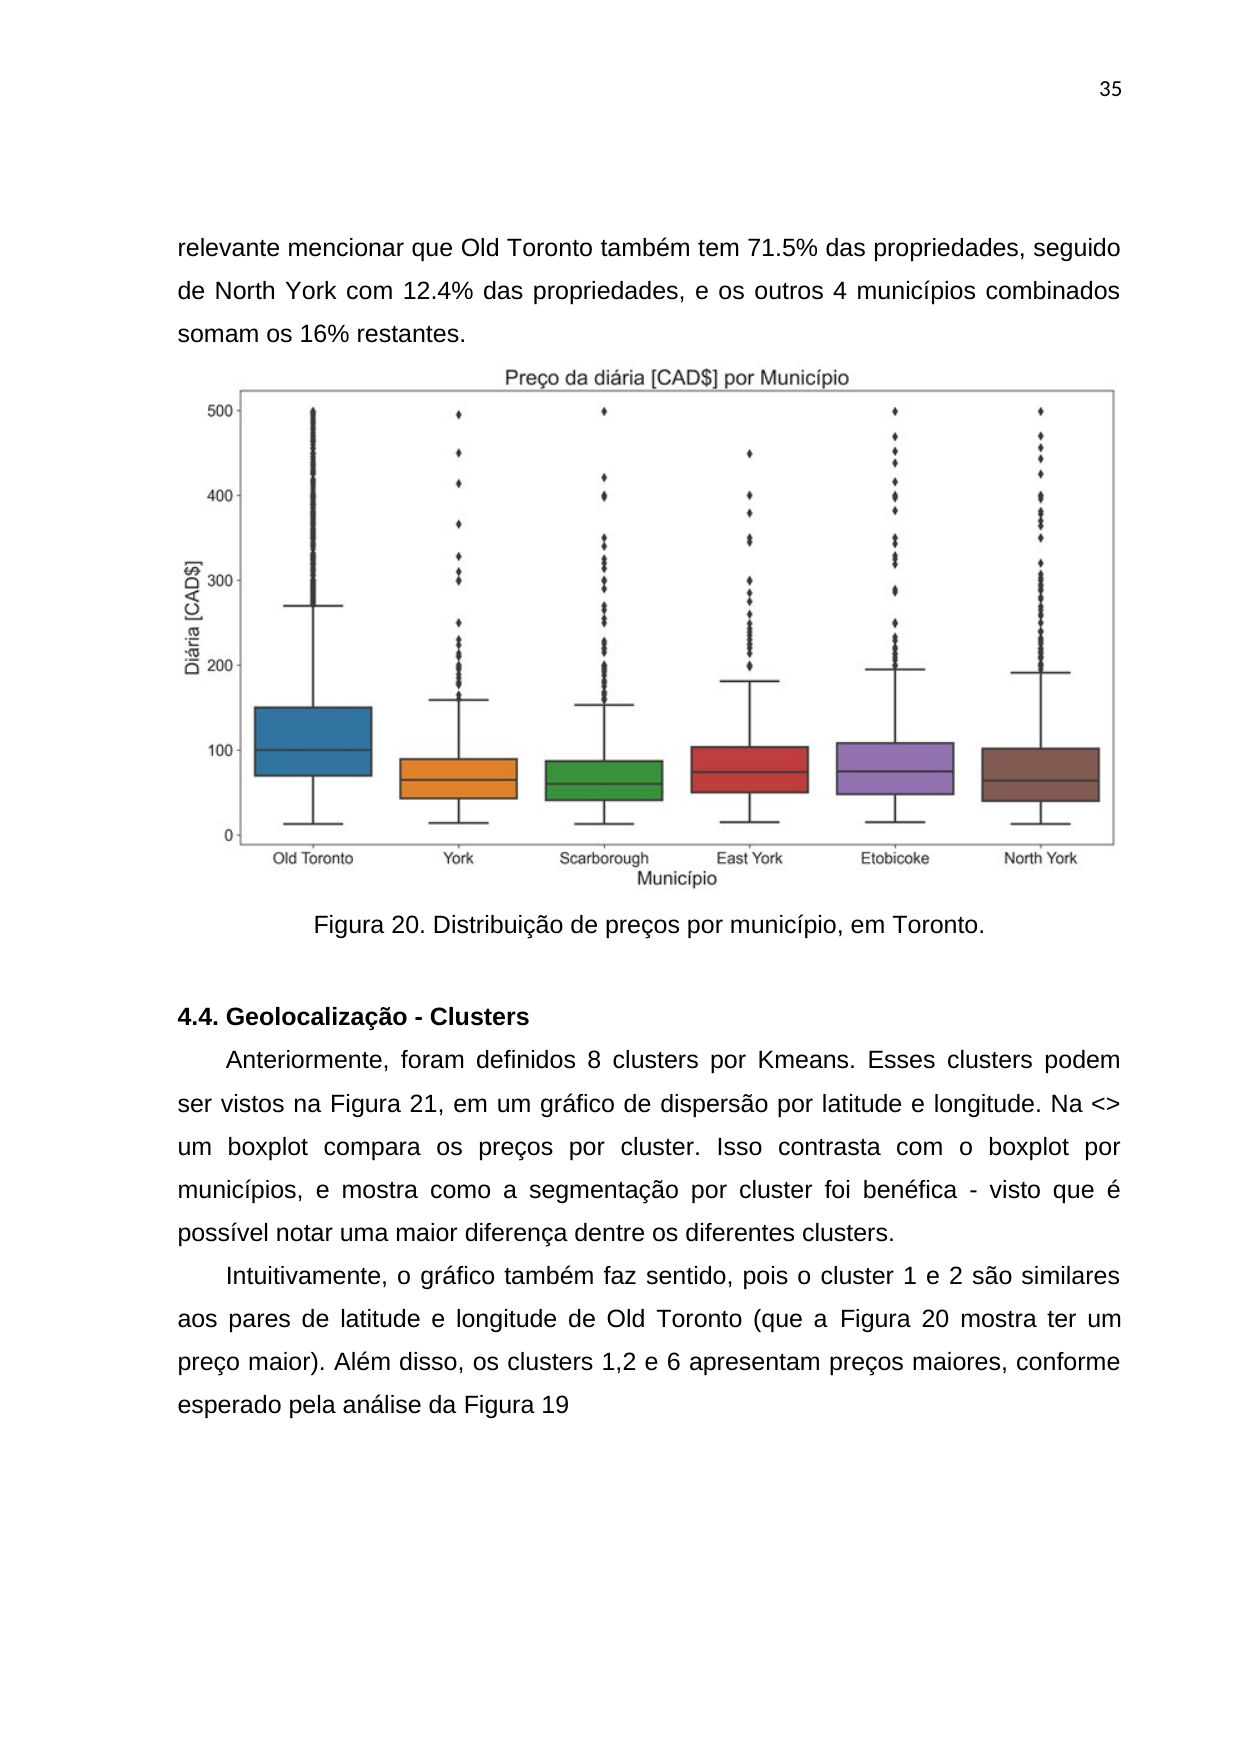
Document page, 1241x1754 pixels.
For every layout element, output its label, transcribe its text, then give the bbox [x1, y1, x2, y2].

text Intuitivamente, o gráfico também faz sentido, pois o cluster 1 e 2 são similares aos pares de latitude e longitude de Old Toronto (que a Figura 20 mostra ter um preço maior). Além disso, os clusters 1,2 e 6 apresentam preços maiores, conforme esperado pela análise da Figura 19 [177, 1261, 1122, 1419]
picture [177, 362, 1120, 896]
text Anteriormente, foram definidos 8 clusters por Kmeans. Esses clusters podem ser vistos na Figura 21, em um gráfico de dispersão por latitude e longitude. Na <> um boxplot compara os preços por cluster. Isso contrasta com o boxplot por municípios, e mostra como a segmentação por cluster foi benéfica - visto que é possível notar uma maior diferença dentre os diferentes clusters. [177, 1046, 1122, 1247]
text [177, 233, 1122, 348]
subtitle Geolocalização - Clusters [177, 1002, 1122, 1031]
text Figura 20. Distribuição de preços por município, em Toronto. [177, 910, 1122, 938]
